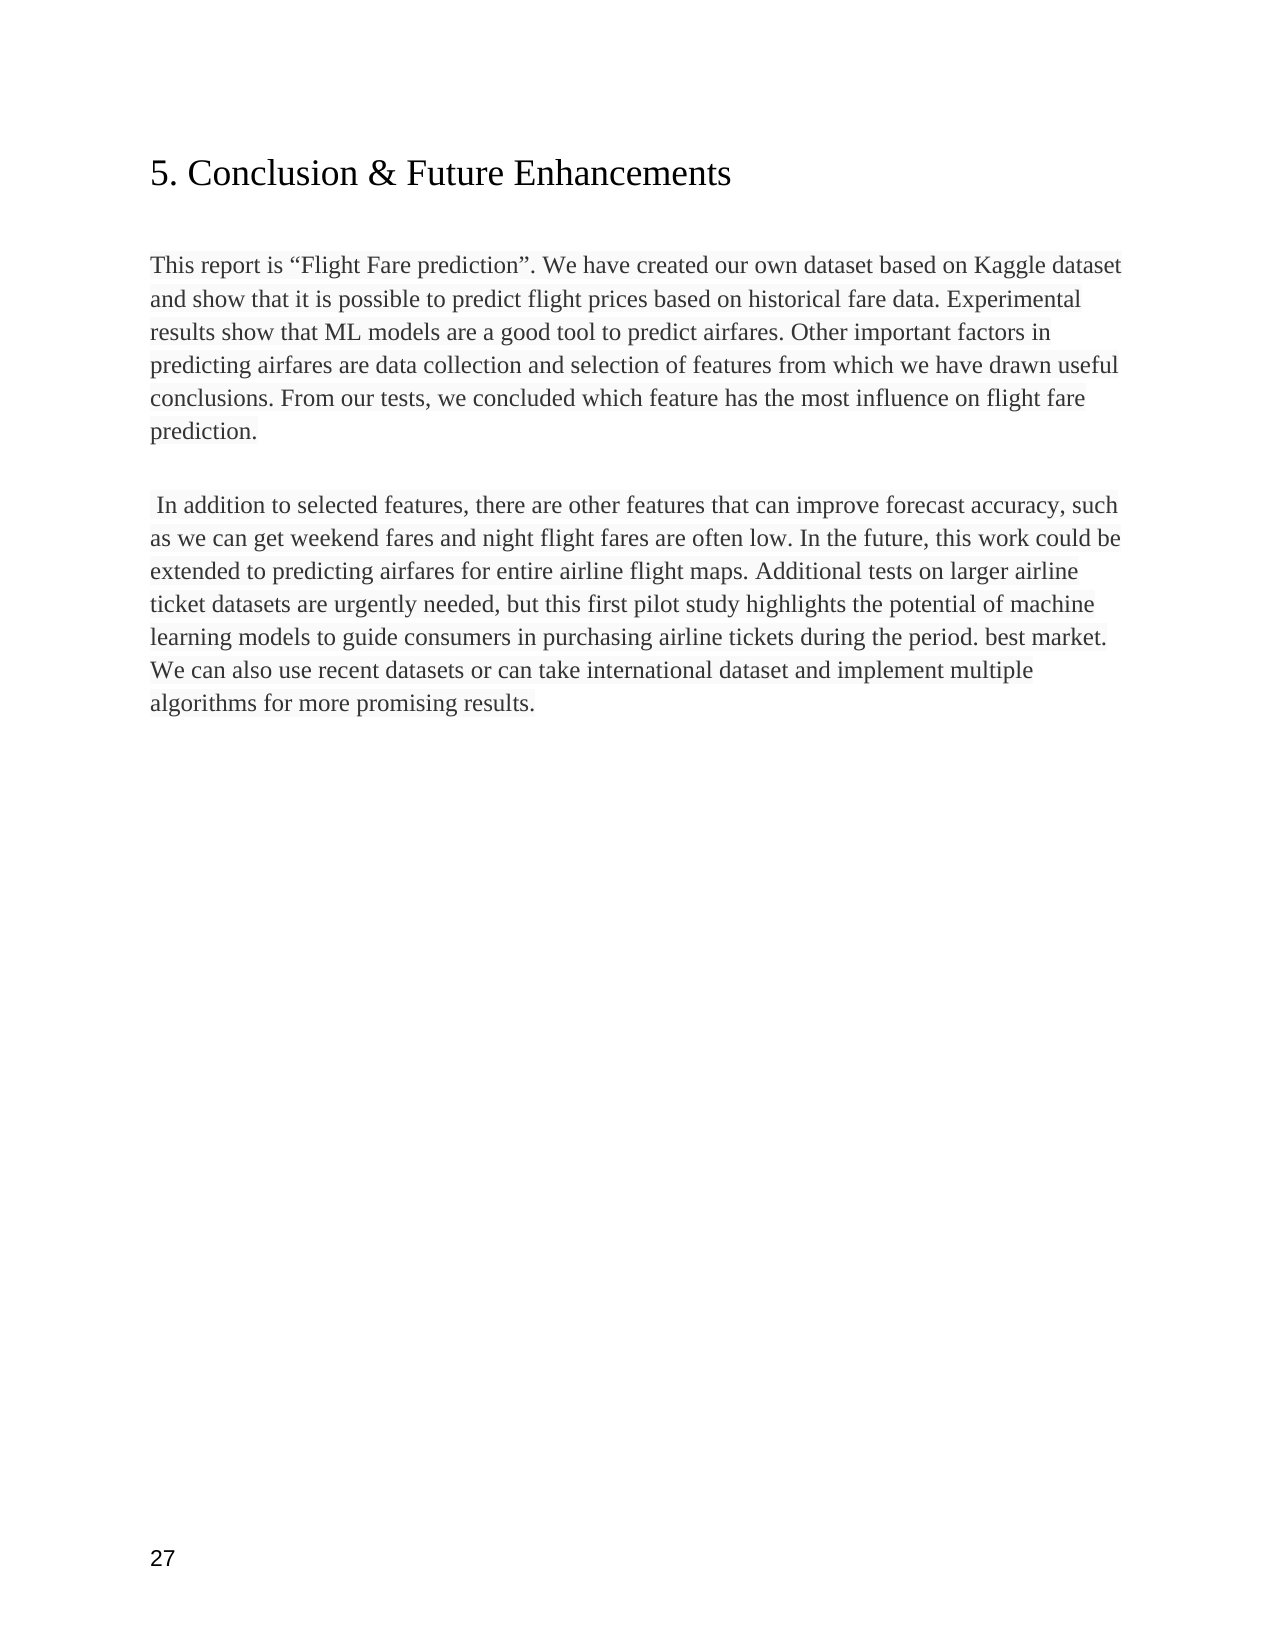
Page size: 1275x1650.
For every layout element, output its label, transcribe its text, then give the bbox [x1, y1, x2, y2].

subtitle 5. Conclusion & Future Enhancements [150, 150, 1125, 193]
text This report is “Flight Fare prediction”. We have created our own dataset based on Kaggle dataset and show that it is possible to predict flight prices based on historical fare data. Experimental results show that ML models are a good tool to predict airfares. Other important factors in predicting airfares are data collection and selection of features from which we have drawn useful conclusions. From our tests, we concluded which feature has the most influence on flight fare prediction. [150, 251, 1125, 444]
text In addition to selected features, there are other features that can improve forecast accuracy, such as we can get weekend fares and night flight fares are often low. In the future, this work could be extended to predicting airfares for entire airline flight maps. Additional tests on larger airline ticket datasets are urgently needed, but this first pilot study highlights the potential of machine learning models to guide consumers in purchasing airline tickets during the period. best market. We can also use recent datasets or can take international dataset and implement multiple algorithms for more promising results. [150, 490, 1125, 717]
